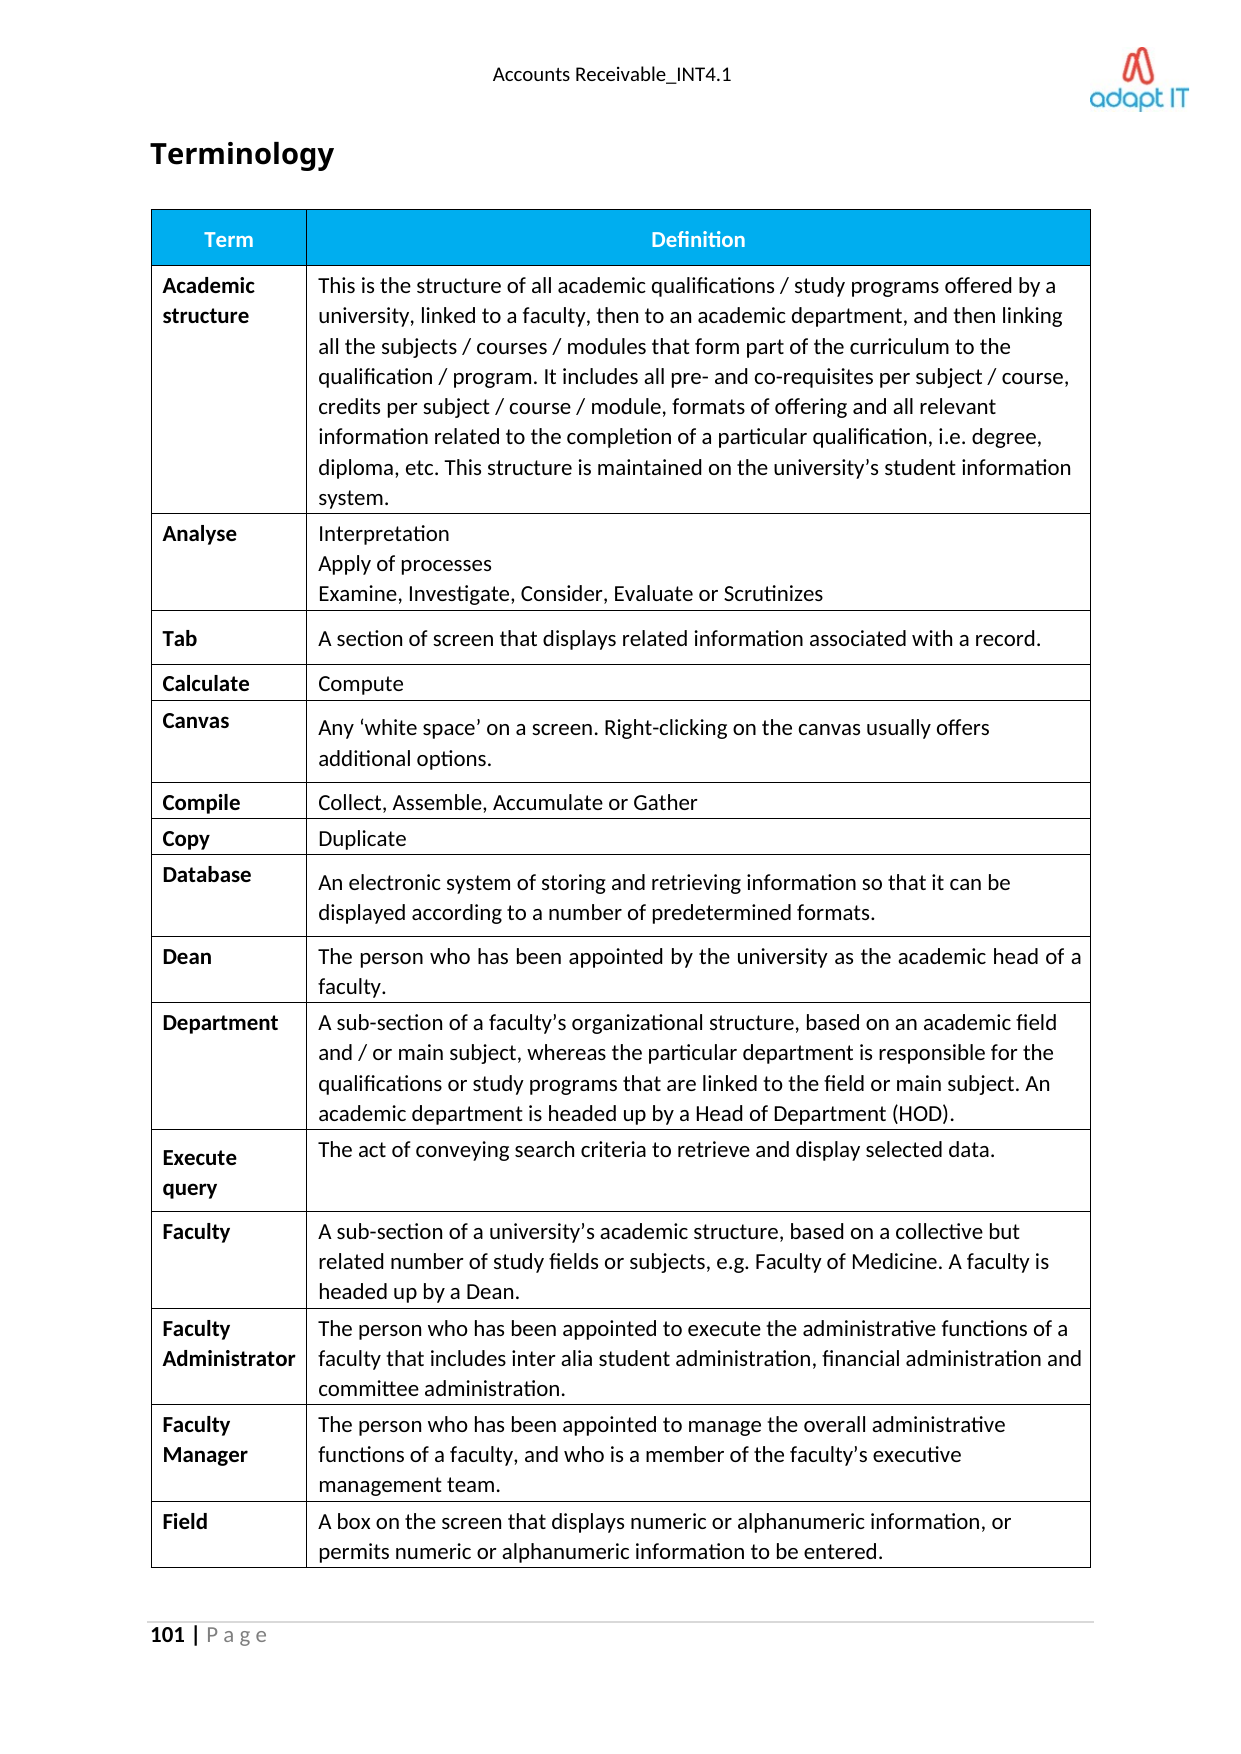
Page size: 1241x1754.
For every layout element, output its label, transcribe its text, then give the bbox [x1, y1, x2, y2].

table_cell Interpretation Apply of processes Examine, Investigate, Consider, Evaluate or Scrutinizes [307, 514, 1090, 609]
table_cell Compute [307, 665, 1090, 700]
table_cell Compile [152, 783, 306, 818]
subtitle Terminology [150, 133, 1073, 173]
table_cell The act of conveying search criteria to retrieve and display selected data. [307, 1130, 1090, 1211]
table_cell This is the structure of all academic qualifications / study programs offered by a university, linked to a faculty, then to an academic department, and then linking all the subjects / courses / modules that form part of the curriculum to the qualification / program. It includes all pre- and co-requisites per subject / course, credits per subject / course / module, formats of offering and all relevant information related to the completion of a particular qualification, i.e. degree, diploma, etc. This structure is maintained on the university’s student information system. [307, 266, 1090, 513]
table_cell A box on the screen that displays numeric or alphanumeric information, or permits numeric or alphanumeric information to be entered. [307, 1502, 1090, 1567]
table_cell Tab [152, 611, 306, 663]
picture [1090, 47, 1190, 112]
table_cell Execute query [152, 1130, 306, 1211]
table_cell The person who has been appointed to execute the administrative functions of a faculty that includes inter alia student administration, financial administration and committee administration. [307, 1309, 1090, 1404]
table_cell Collect, Assemble, Accumulate or Gather [307, 783, 1090, 818]
table_cell A sub-section of a university’s academic structure, based on a collective but related number of study fields or subjects, e.g. Faculty of Medicine. A faculty is headed up by a Dean. [307, 1212, 1090, 1308]
table_cell Dean [152, 937, 306, 1002]
table_cell Field [152, 1502, 306, 1567]
table_cell Analyse [152, 514, 306, 609]
table_header Definition [307, 210, 1090, 265]
table_cell Faculty Manager [152, 1405, 306, 1501]
table_cell Database [152, 855, 306, 936]
table_cell Calculate [152, 665, 306, 700]
table_cell The person who has been appointed to manage the overall administrative functions of a faculty, and who is a member of the faculty’s executive management team. [307, 1405, 1090, 1501]
table_cell The person who has been appointed by the university as the academic head of a faculty. [307, 937, 1090, 1002]
table_cell Canvas [152, 701, 306, 782]
table_cell Faculty Administrator [152, 1309, 306, 1404]
table_cell A sub-section of a faculty’s organizational structure, based on an academic field and / or main subject, whereas the particular department is responsible for the qualifications or study programs that are linked to the field or main subject. An academic department is headed up by a Head of Department (HOD). [307, 1003, 1090, 1129]
table_cell Academic structure [152, 266, 306, 513]
table_cell A section of screen that displays related information associated with a record. [307, 611, 1090, 663]
table_cell An electronic system of storing and retrieving information so that it can be displayed according to a number of predetermined formats. [307, 855, 1090, 936]
table_cell Any ‘white space’ on a screen. Right-clicking on the canvas usually offers additional options. [307, 701, 1090, 782]
table_cell Duplicate [307, 819, 1090, 854]
table_header Term [152, 210, 306, 265]
table_cell Faculty [152, 1212, 306, 1308]
table_cell Copy [152, 819, 306, 854]
table_cell Department [152, 1003, 306, 1129]
